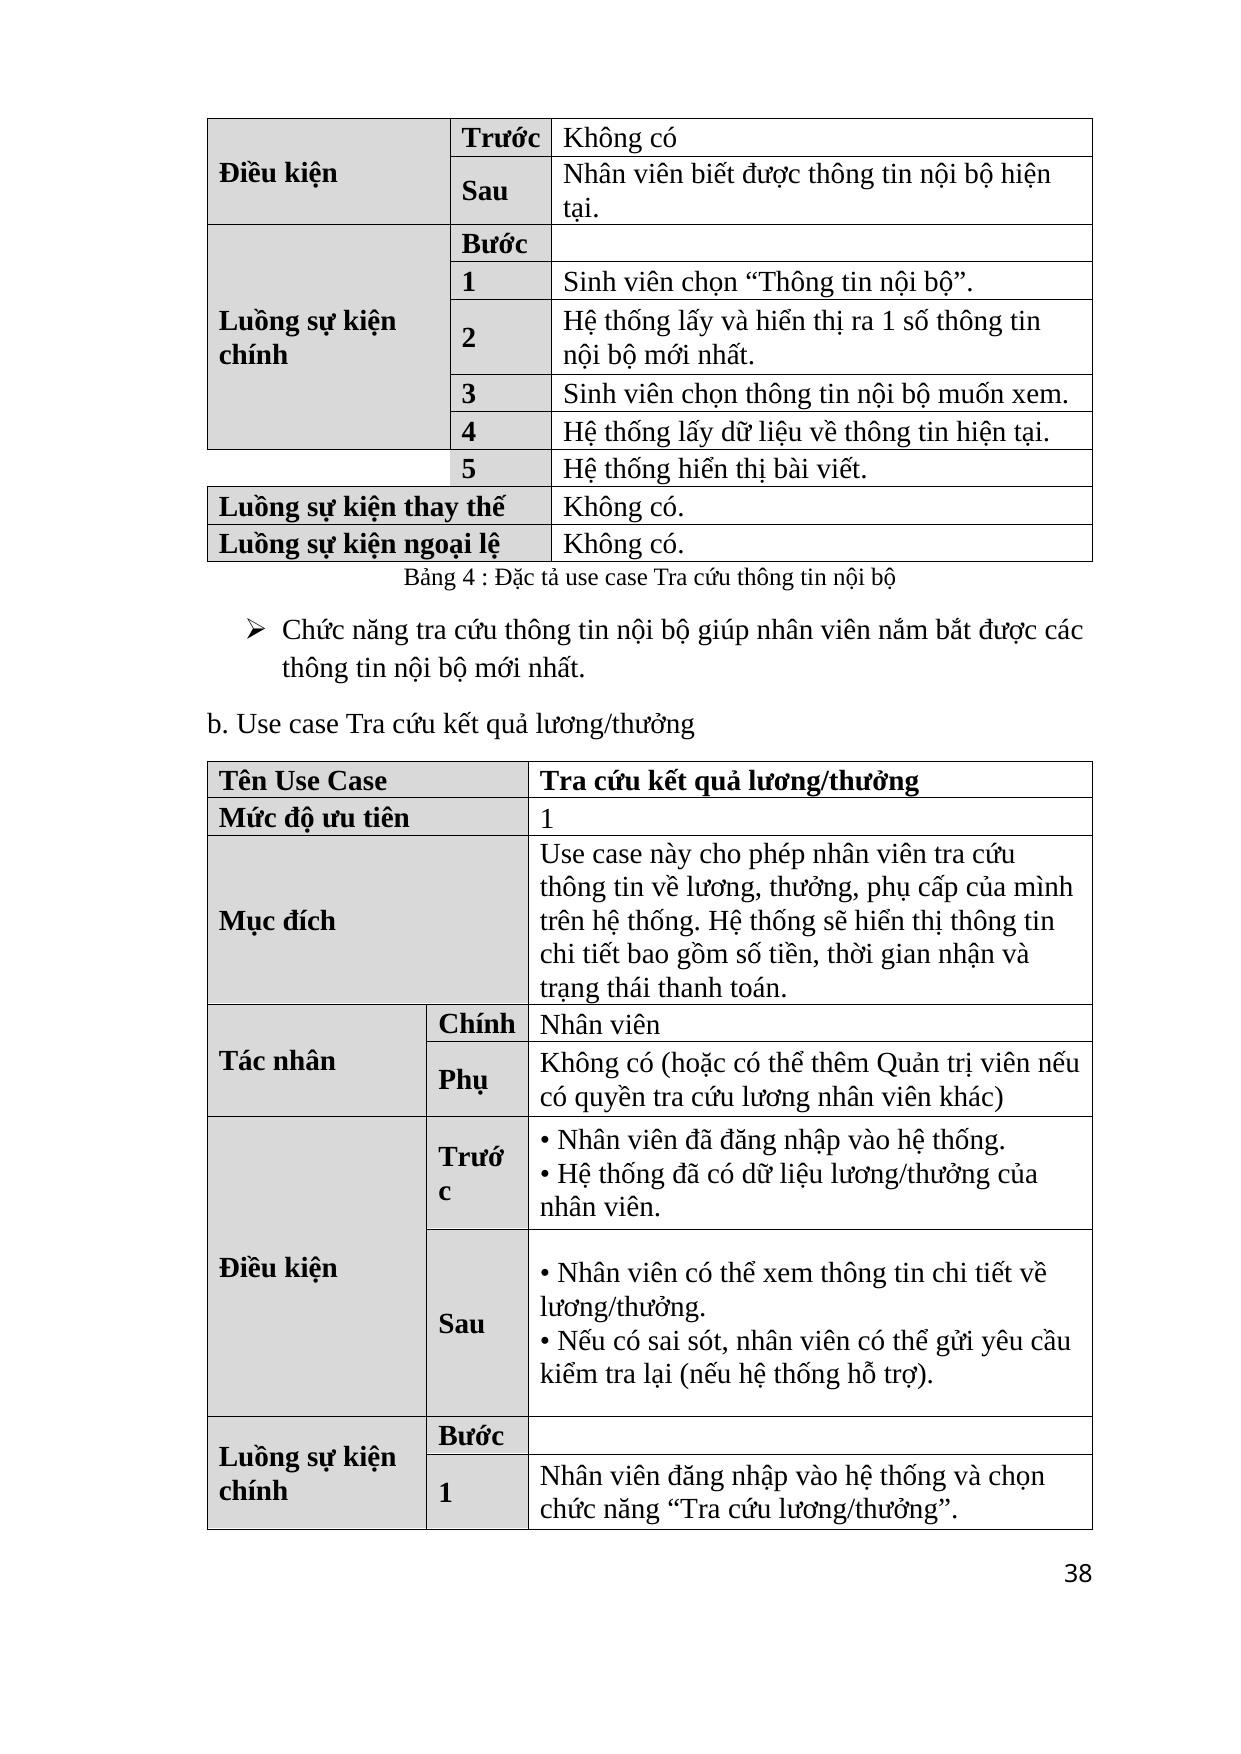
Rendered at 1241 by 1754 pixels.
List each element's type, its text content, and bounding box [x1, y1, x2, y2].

table_cell Không có. [552, 487, 1092, 524]
table_header Tên Use Case [208, 762, 528, 797]
table_cell Không có [552, 119, 1092, 156]
table_cell Nhân viên đăng nhập vào hệ thống và chọn chức năng “Tra cứu lương/thưởng”. [529, 1455, 1092, 1528]
table_cell • Nhân viên có thể xem thông tin chi tiết về lương/thưởng. • Nếu có sai sót, nhân viên có thể gửi yêu cầu kiểm tra lại (nếu hệ thống hỗ trợ). [529, 1230, 1092, 1416]
table_cell Sinh viên chọn thông tin nội bộ muốn xem. [552, 375, 1092, 411]
text b. Use case Tra cứu kết quả lương/thưởng [207, 706, 1092, 739]
table_cell [552, 225, 1092, 261]
table_cell Mục đích [208, 836, 528, 1003]
table_cell 5 [450, 450, 551, 486]
text Bảng 4 : Đặc tả use case Tra cứu thông tin nội bộ [207, 562, 1092, 591]
table_cell Điều kiện [208, 119, 450, 224]
table_cell Bước [427, 1417, 528, 1453]
table_cell Trước [427, 1117, 528, 1228]
table_cell Chính [427, 1005, 528, 1041]
table_cell Use case này cho phép nhân viên tra cứu thông tin về lương, thưởng, phụ cấp của mình trên hệ thống. Hệ thống sẽ hiển thị thông tin chi tiết bao gồm số tiền, thời gian nhận và trạng thái thanh toán. [529, 836, 1092, 1003]
table_cell Luồng sự kiện thay thế [208, 487, 551, 524]
table_cell Nhân viên [529, 1005, 1092, 1041]
table_cell Hệ thống lấy dữ liệu về thông tin hiện tại. [552, 412, 1092, 449]
table_cell 2 [451, 300, 551, 374]
table_cell Sau [427, 1230, 528, 1416]
table_cell Tác nhân [208, 1005, 426, 1116]
table_cell Không có (hoặc có thể thêm Quản trị viên nếu có quyền tra cứu lương nhân viên khác) [529, 1042, 1092, 1116]
table_cell 1 [451, 262, 551, 299]
table_cell Mức độ ưu tiên [208, 798, 528, 835]
table_cell Không có. [552, 525, 1092, 561]
table_cell 1 [427, 1455, 528, 1528]
table_header Tra cứu kết quả lương/thưởng [529, 762, 1092, 797]
table_cell 3 [451, 375, 551, 411]
table_cell Trước [451, 119, 551, 156]
table_cell Phụ [427, 1042, 528, 1116]
table_cell Điều kiện [208, 1117, 426, 1416]
table_cell 4 [451, 412, 551, 449]
table_cell Hệ thống lấy và hiển thị ra 1 số thông tin nội bộ mới nhất. [552, 300, 1092, 374]
table_cell Luồng sự kiện chính [208, 225, 450, 449]
table_cell 1 [529, 798, 1092, 835]
table_cell Hệ thống hiển thị bài viết. [552, 450, 1092, 486]
table_cell Luồng sự kiện ngoại lệ [208, 525, 551, 561]
table_cell Sau [451, 157, 551, 224]
table_cell Sinh viên chọn “Thông tin nội bộ”. [552, 262, 1092, 299]
table_cell Nhân viên biết được thông tin nội bộ hiện tại. [552, 157, 1092, 224]
table_cell Bước [451, 225, 551, 261]
table_cell • Nhân viên đã đăng nhập vào hệ thống. • Hệ thống đã có dữ liệu lương/thưởng của nhân viên. [529, 1117, 1092, 1228]
list Chức năng tra cứu thông tin nội bộ giúp nhân viên nắm bắt được các thông tin nội bộ mới nhất. [244, 612, 1092, 684]
table_cell Luồng sự kiện chính [208, 1417, 426, 1528]
table_cell [529, 1417, 1092, 1453]
